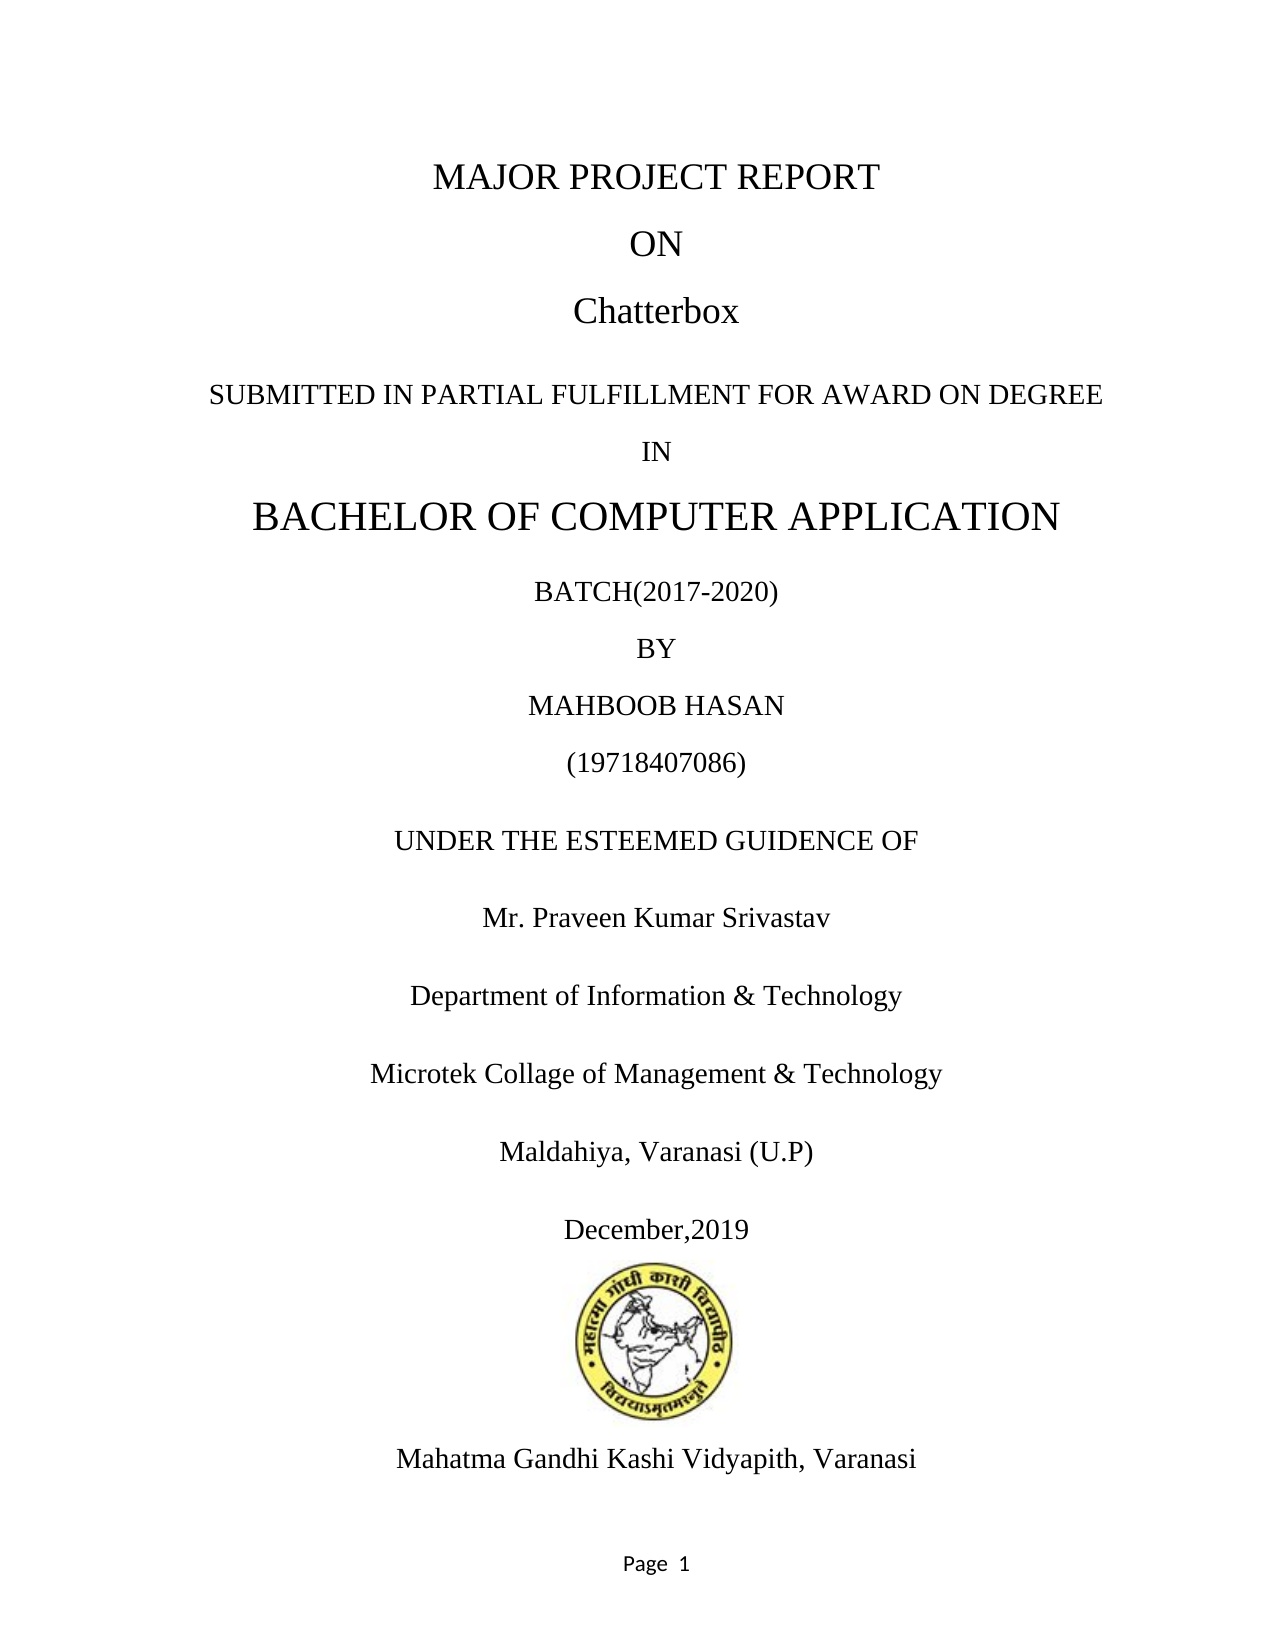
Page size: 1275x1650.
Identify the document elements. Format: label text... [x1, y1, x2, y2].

text MAHBOOB HASAN [150, 688, 1162, 722]
text MAJOR PROJECT REPORT [150, 154, 1162, 197]
text BY [150, 631, 1162, 664]
text ON [150, 222, 1162, 265]
text Department of Information & Technology [150, 978, 1162, 1012]
text Mr. Praveen Kumar Srivastav [150, 901, 1162, 934]
text Microtek Collage of Management & Technology [150, 1056, 1162, 1090]
text BATCH(2017-2020) [150, 574, 1162, 608]
text Chatterbox [150, 289, 1162, 332]
text SUBMITTED IN PARTIAL FULFILLMENT FOR AWARD ON DEGREE [150, 377, 1162, 411]
text IN [150, 434, 1162, 468]
picture [538, 1260, 775, 1427]
text (19718407086) [150, 745, 1162, 778]
text UNDER THE ESTEEMED GUIDENCE OF [150, 823, 1162, 856]
text BACHELOR OF COMPUTER APPLICATION [150, 491, 1162, 539]
text December,2019 [150, 1212, 1162, 1245]
text Mahatma Gandhi Kashi Vidyapith, Varanasi [150, 1441, 1162, 1474]
text Maldahiya, Varanasi (U.P) [150, 1134, 1162, 1168]
